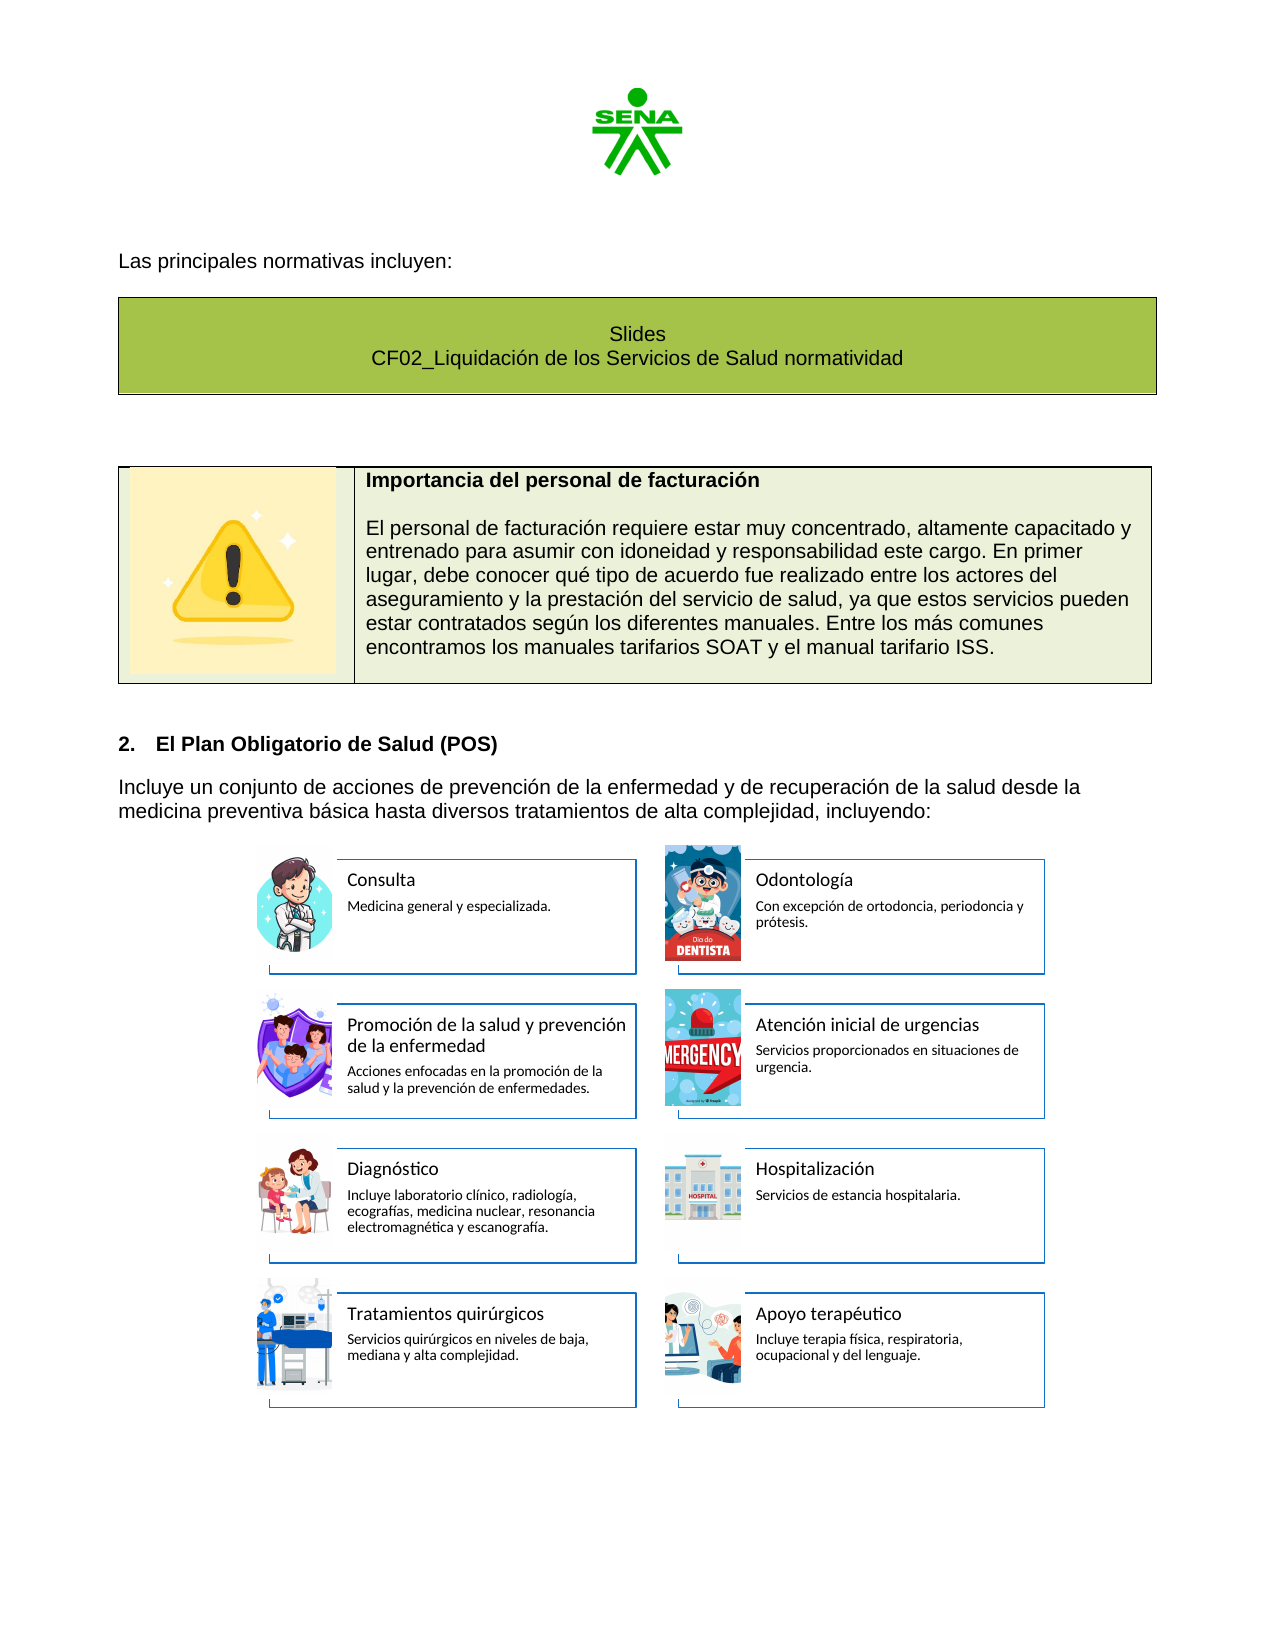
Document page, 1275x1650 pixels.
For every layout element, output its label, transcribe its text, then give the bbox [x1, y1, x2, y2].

picture [665, 861, 741, 961]
picture [257, 989, 332, 1106]
picture [708, 845, 741, 854]
picture [665, 1278, 741, 1394]
table_header Slides CF02_Liquidación de los Servicios de Salud normatividad [119, 298, 1156, 393]
picture [705, 859, 722, 865]
list El Plan Obligatorio de Salud (POS) [118, 732, 1157, 756]
picture [665, 845, 686, 855]
picture [257, 1134, 332, 1250]
picture [257, 1278, 332, 1394]
picture [129, 467, 337, 674]
picture [693, 845, 705, 850]
picture [665, 989, 741, 1106]
text Las principales normativas incluyen: [118, 249, 1157, 273]
table_header Importancia del personal de facturación El personal de facturación requiere estar muy concentrado, altamente capacitado y entrenado para asumir con idoneidad y responsabilidad este cargo. En primer lugar, debe conocer qué tipo de acuerdo fue realizado entre los actores del aseguramiento y la prestación del servicio de salud, ya que estos servicios pueden estar contratados según los diferentes manuales. Entre los más comunes encontramos los manuales tarifarios SOAT y el manual tarifario ISS. [355, 468, 1151, 683]
picture [592, 87, 683, 176]
picture [257, 845, 332, 961]
text Incluye un conjunto de acciones de prevención de la enfermedad y de recuperación de la salud desde la medicina preventiva básica hasta diversos tratamientos de alta complejidad, incluyendo: [118, 774, 1157, 822]
picture [665, 1134, 741, 1250]
table_header [119, 468, 354, 683]
